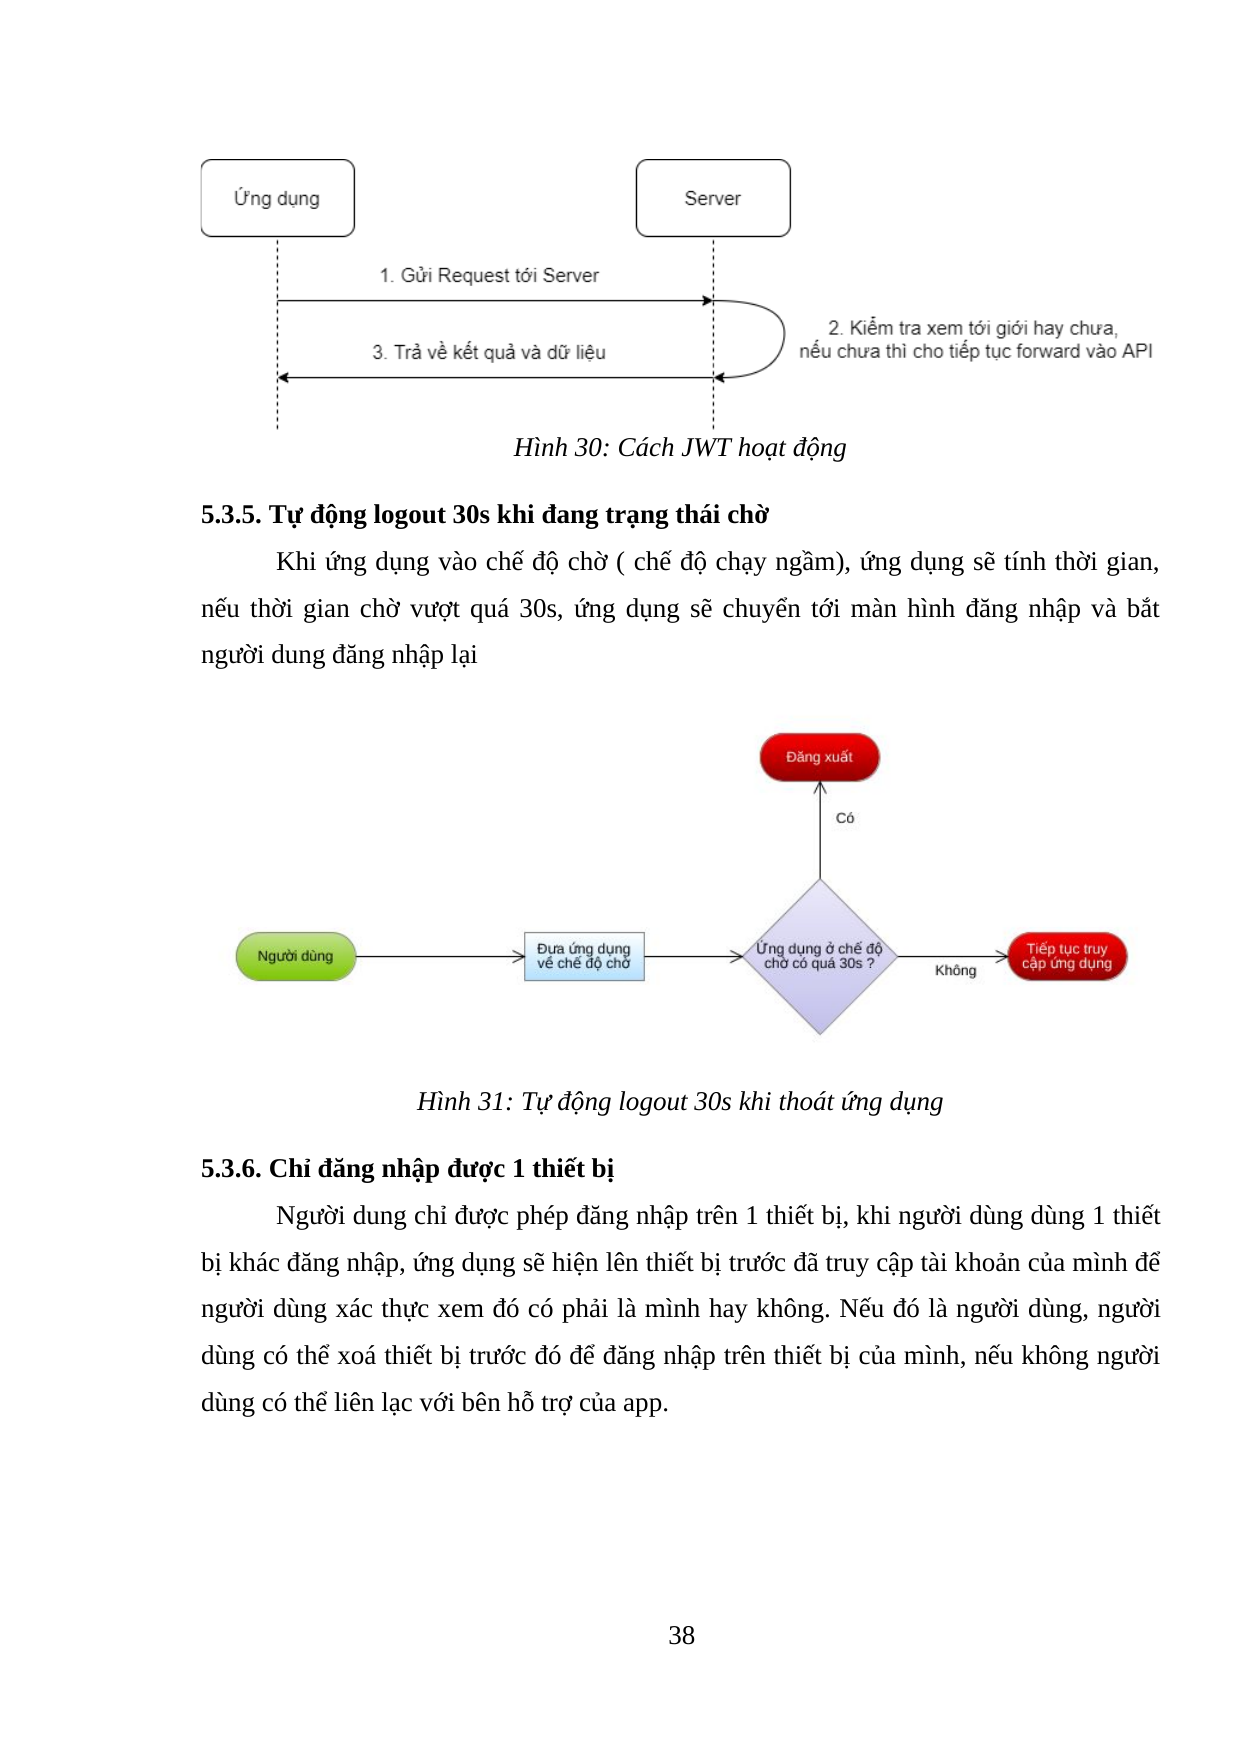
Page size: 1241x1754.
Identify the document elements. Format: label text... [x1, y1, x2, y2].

picture [200, 697, 1163, 1070]
text Khi ứng dụng vào chế độ chờ ( chế độ chạy ngầm), ứng dụng sẽ tính thời gian, nếu thời gian chờ vượt quá 30s, ứng dụng sẽ chuyển tới màn hình đăng nhập và bắt người dung đăng nhập lại [201, 545, 1162, 669]
subtitle Chỉ đăng nhập được 1 thiết bị [201, 1152, 1162, 1183]
subtitle Tự động logout 30s khi đang trạng thái chờ [201, 498, 1162, 529]
text Người dung chỉ được phép đăng nhập trên 1 thiết bị, khi người dùng dùng 1 thiết bị khác đăng nhập, ứng dụng sẽ hiện lên thiết bị trước đã truy cập tài khoản của mình để người dùng xác thực xem đó có phải là mình hay không. Nếu đó là người dùng, người dùng có thể xoá thiết bị trước đó để đăng nhập trên thiết bị của mình, nếu không người dùng có thể liên lạc với bên hỗ trợ của app. [201, 1199, 1162, 1417]
picture [200, 159, 1163, 431]
